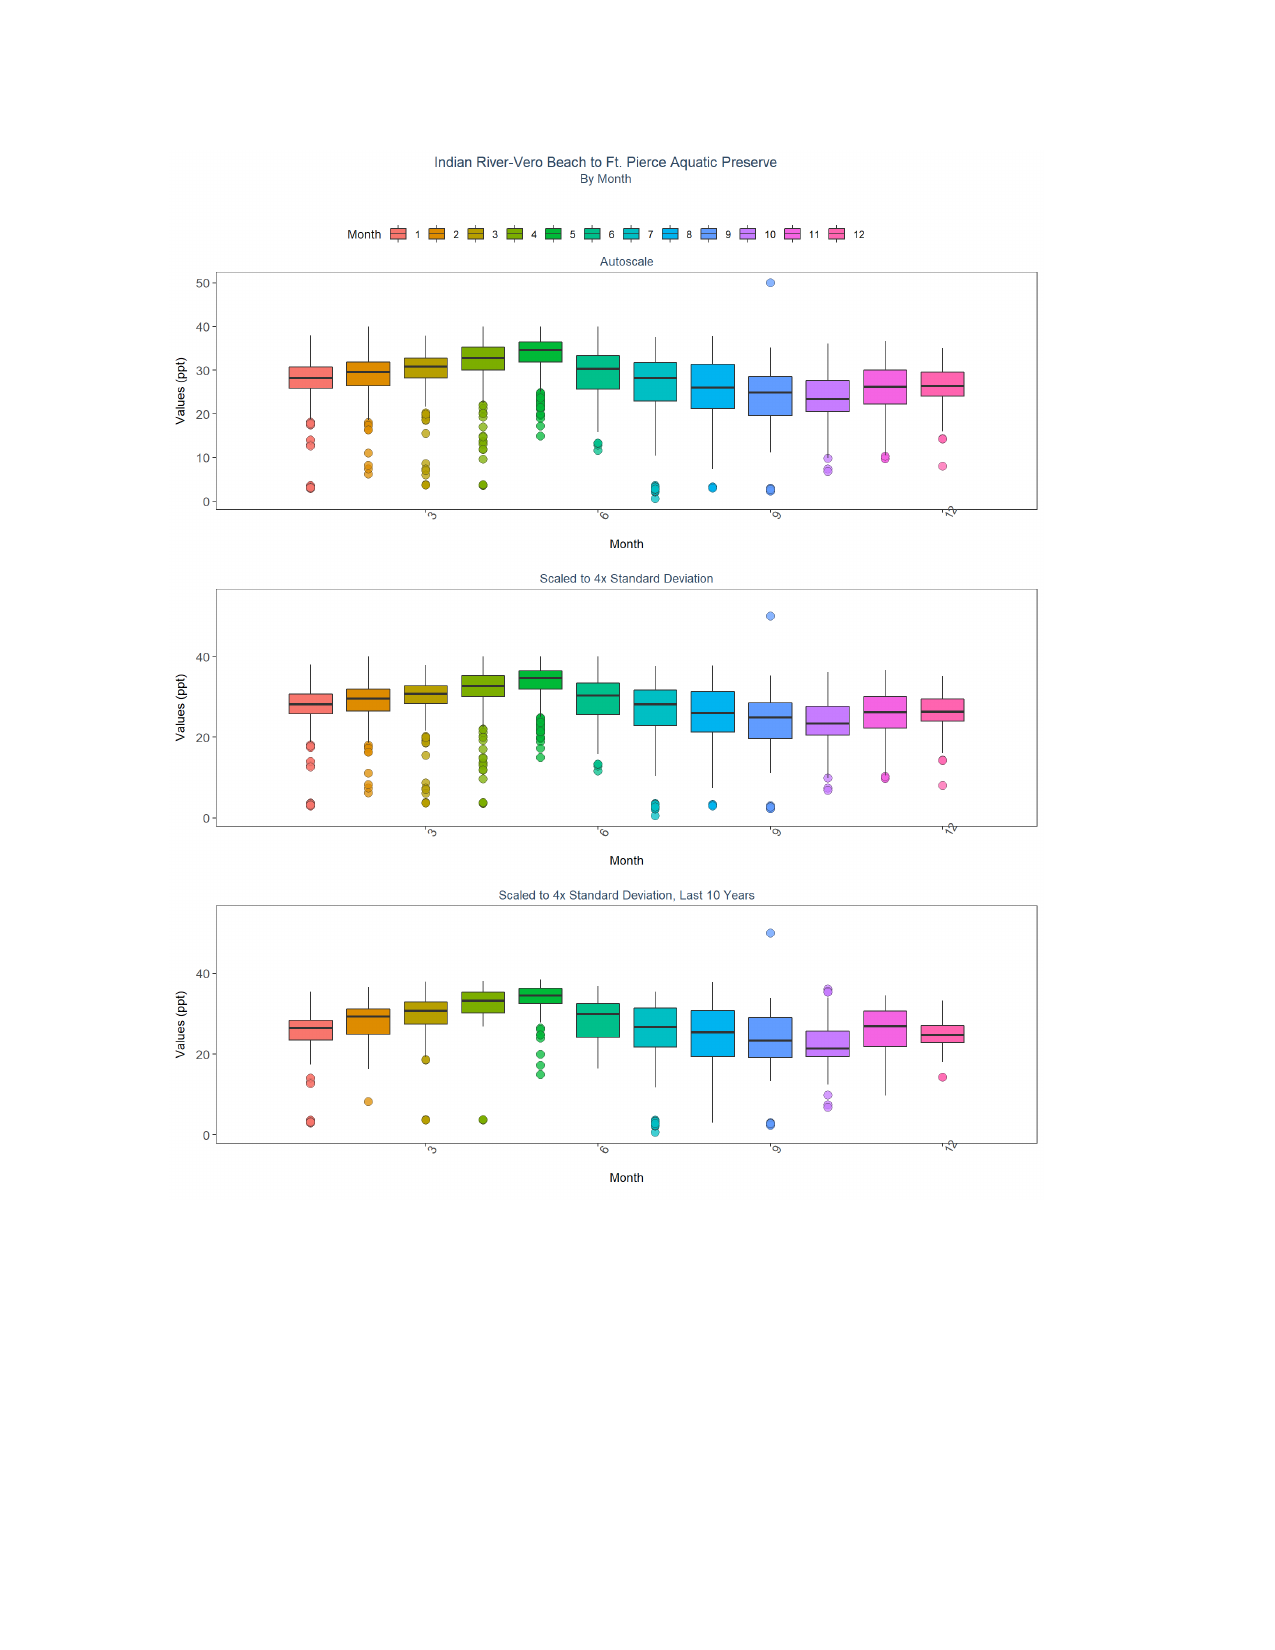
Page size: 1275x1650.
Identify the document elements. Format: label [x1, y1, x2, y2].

picture [168, 150, 1044, 1200]
